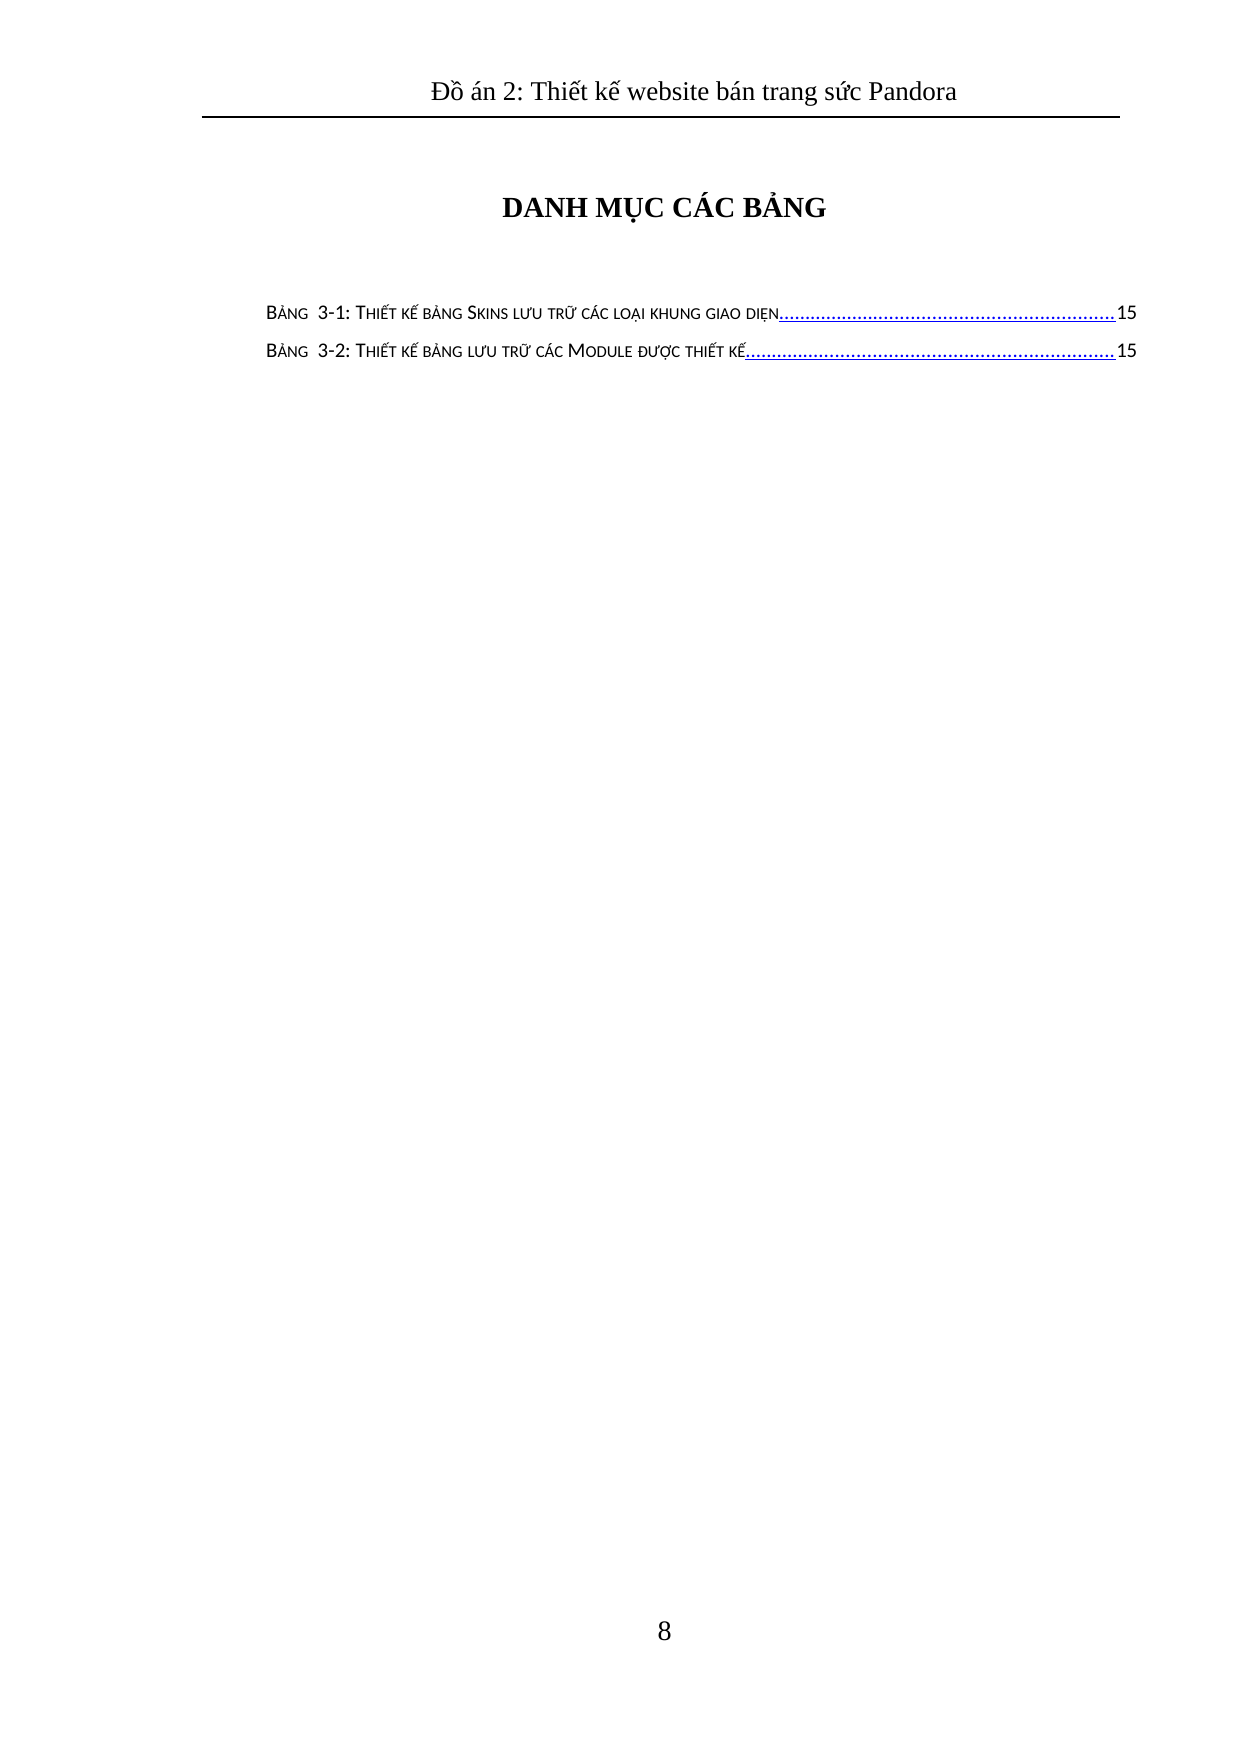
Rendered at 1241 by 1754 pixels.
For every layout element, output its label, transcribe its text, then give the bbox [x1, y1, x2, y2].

list Bảng 3-2: Thiết kế bảng lưu trữ các Module được thiết kế 15 [266, 337, 1122, 363]
list Bảng 3-1: Thiết kế bảng Skins lưu trữ các loại khung giao diện 15 [266, 299, 1122, 324]
text DANH MỤC CÁC BẢNG [207, 190, 1122, 223]
